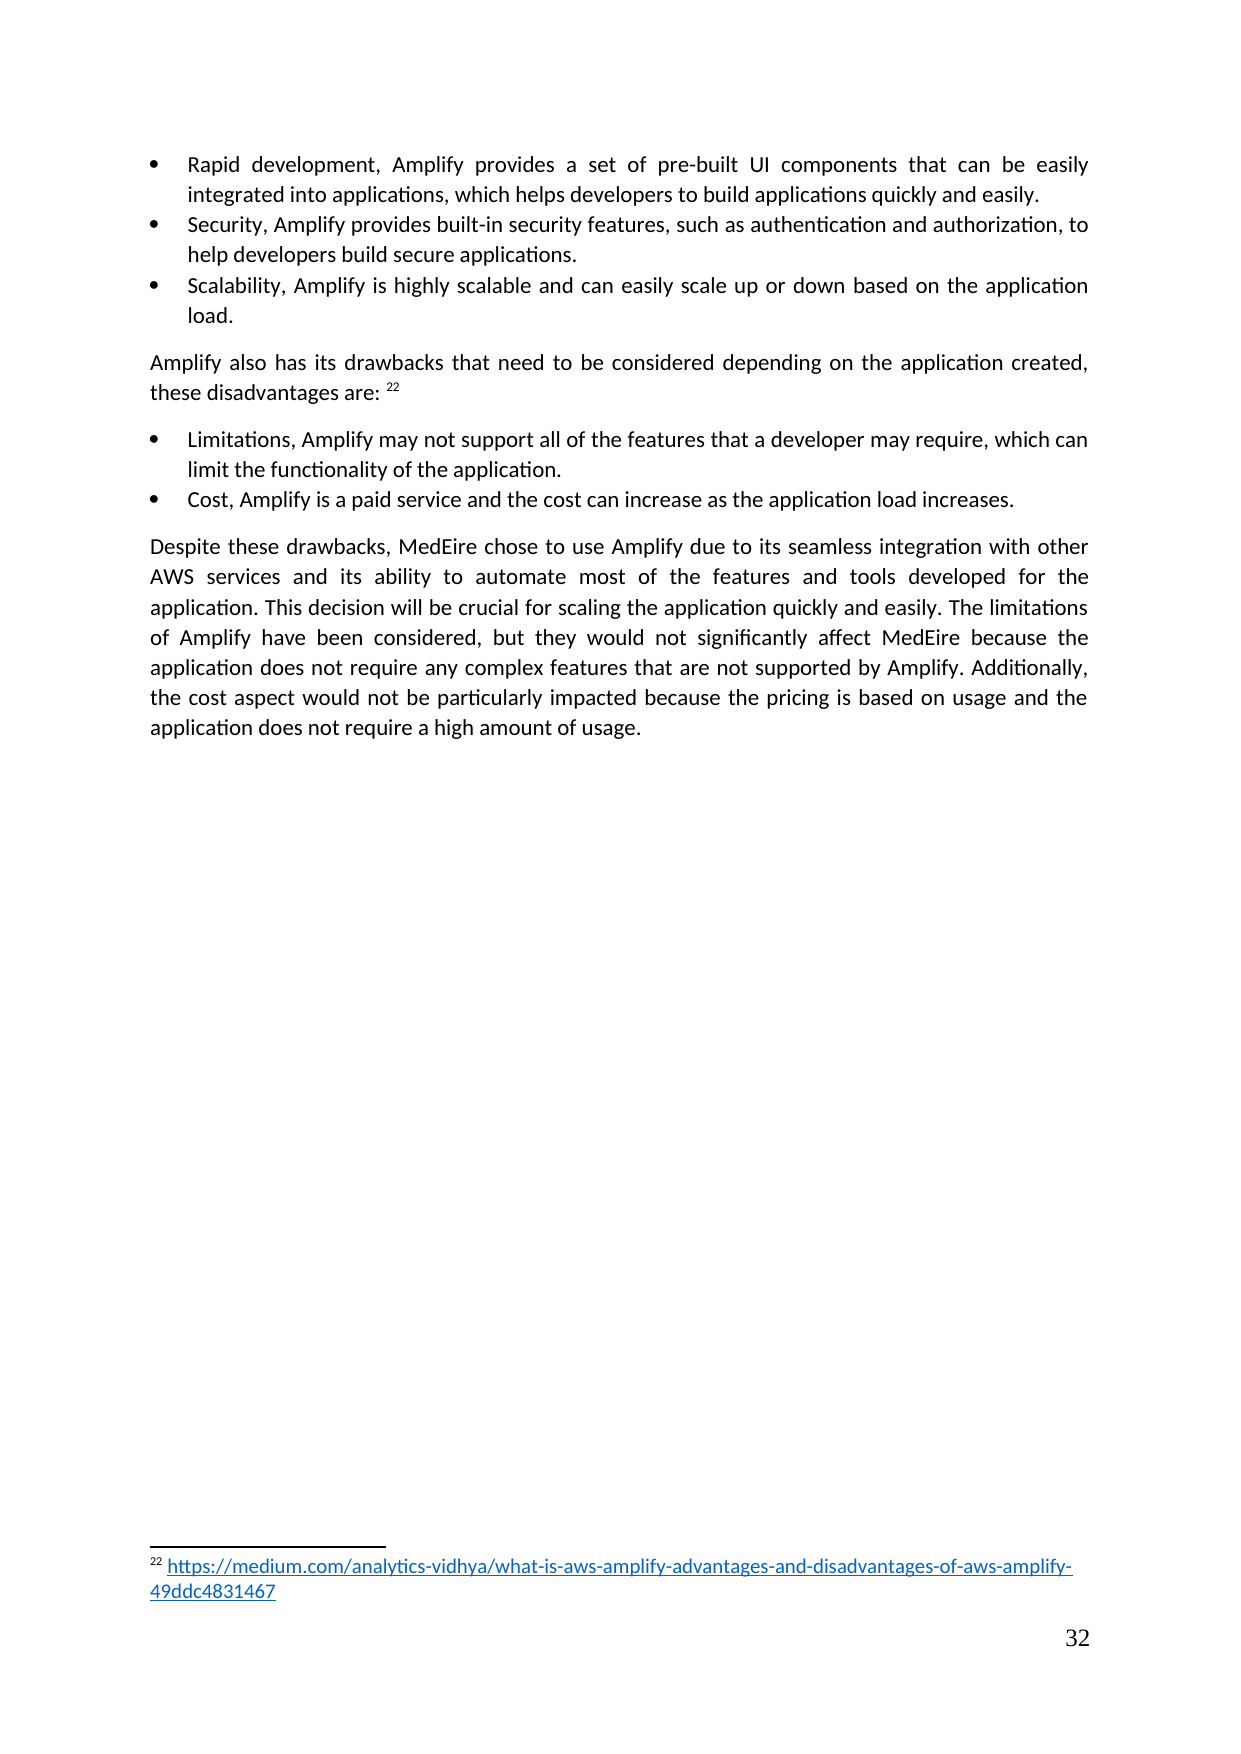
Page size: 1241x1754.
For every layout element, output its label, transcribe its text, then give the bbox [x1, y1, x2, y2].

list Security, Amplify provides built-in security features, such as authentication and authorization, to help developers build secure applications. [150, 210, 1090, 269]
text Despite these drawbacks, MedEire chose to use Amplify due to its seamless integration with other AWS services and its ability to automate most of the features and tools developed for the application. This decision will be crucial for scaling the application quickly and easily. The limitations of Amplify have been considered, but they would not significantly affect MedEire because the application does not require any complex features that are not supported by Amplify. Additionally, the cost aspect would not be particularly impacted because the pricing is based on usage and the application does not require a high amount of usage. [150, 532, 1090, 742]
list Rapid development, Amplify provides a set of pre-built UI components that can be easily integrated into applications, which helps developers to build applications quickly and easily. [150, 150, 1090, 208]
list Limitations, Amplify may not support all of the features that a developer may require, which can limit the functionality of the application. [150, 425, 1090, 483]
list Scalability, Amplify is highly scalable and can easily scale up or down based on the application load. [150, 271, 1090, 329]
text Amplify also has its drawbacks that need to be considered depending on the application created, these disadvantages are: [150, 348, 1090, 406]
list Cost, Amplify is a paid service and the cost can increase as the application load increases. [150, 485, 1090, 513]
